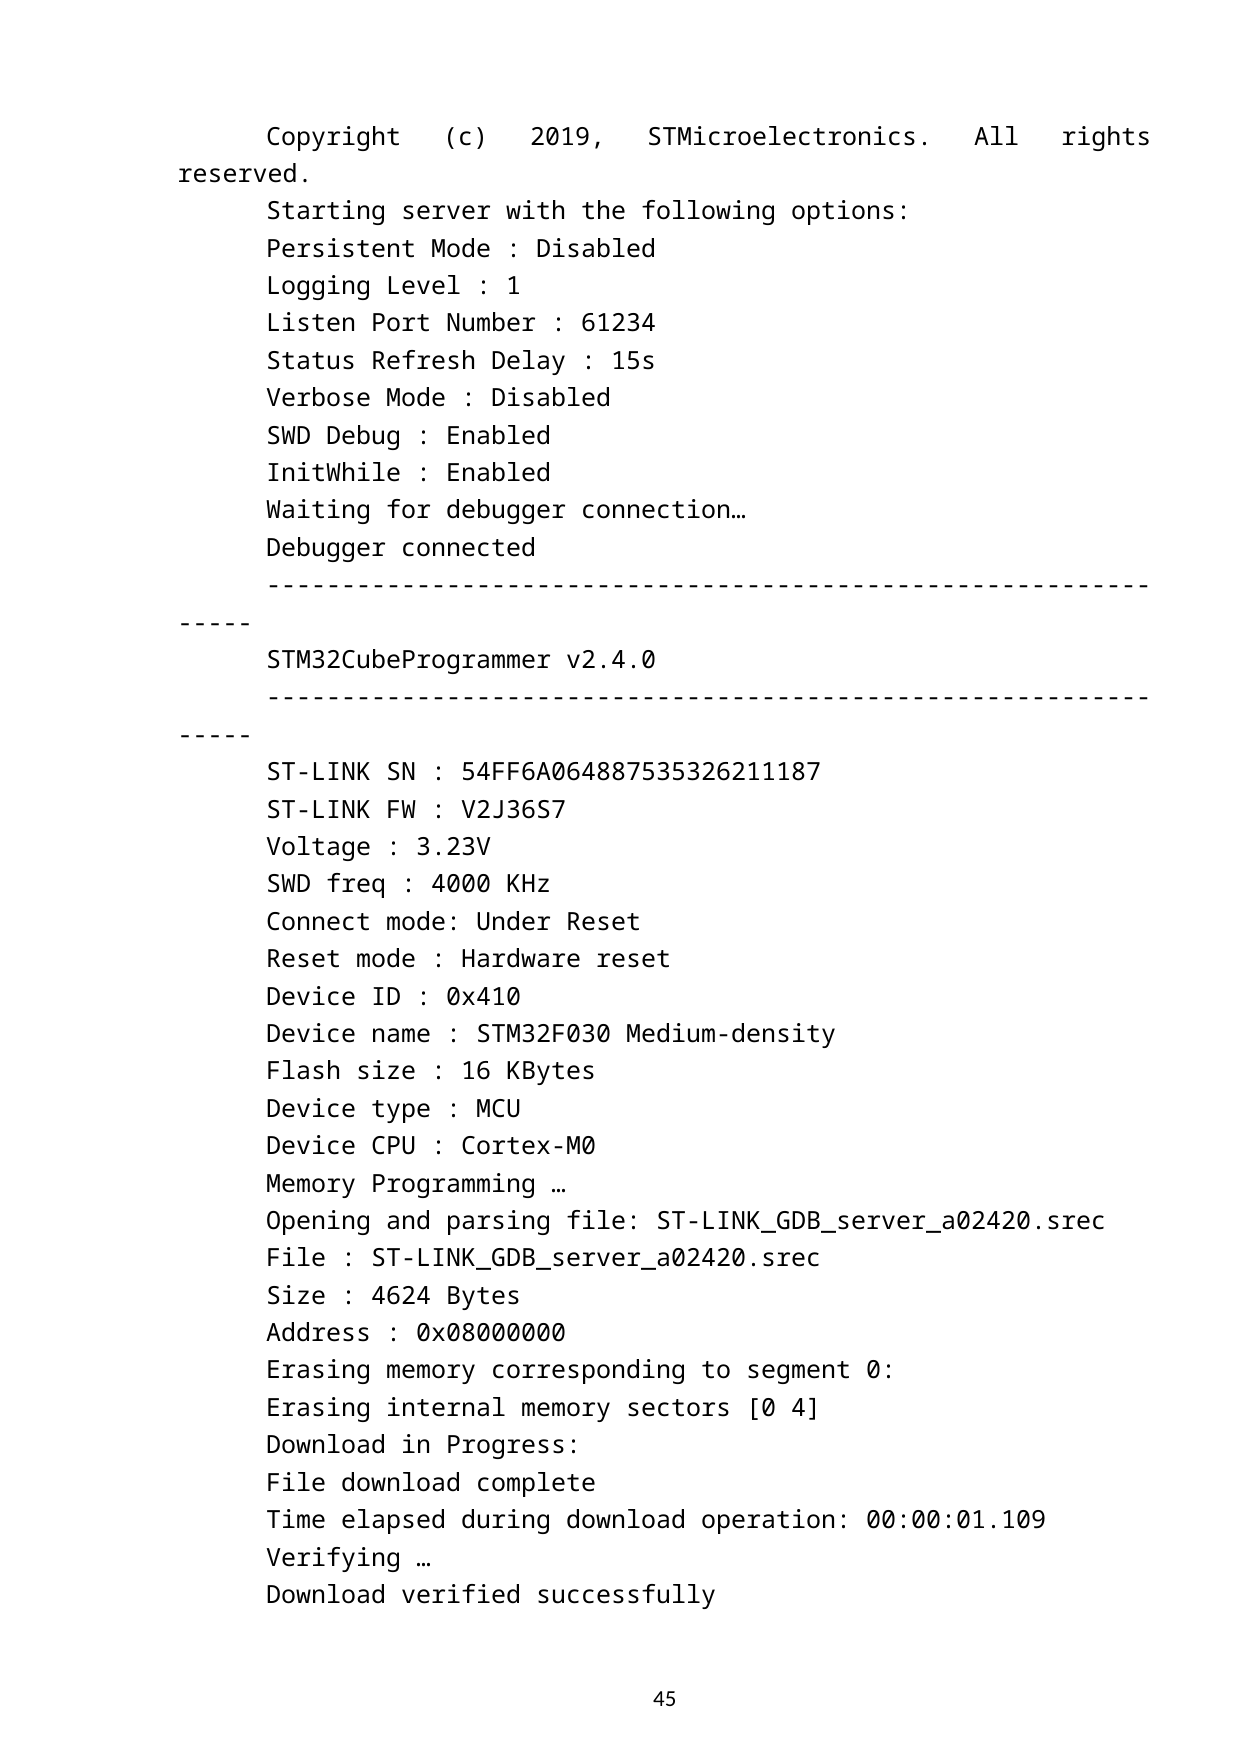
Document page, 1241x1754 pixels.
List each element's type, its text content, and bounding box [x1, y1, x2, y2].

text Time elapsed during download operation: 00:00:01.109 [177, 1502, 1152, 1536]
text Logging Level : 1 [177, 268, 1152, 302]
text Copyright (c) 2019, STMicroelectronics. All rights reserved. [177, 118, 1152, 189]
text ST-LINK FW : V2J36S7 [177, 791, 1152, 825]
text Erasing memory corresponding to segment 0: [177, 1352, 1152, 1386]
text Reset mode : Hardware reset [177, 941, 1152, 975]
text Device CPU : Cortex-M0 [177, 1128, 1152, 1162]
text Address : 0x08000000 [177, 1315, 1152, 1349]
text Debugger connected [177, 529, 1152, 563]
text Verifying … [177, 1539, 1152, 1573]
text ---------------------------------------------------------------- [177, 679, 1152, 751]
text Download verified successfully [177, 1577, 1152, 1611]
text SWD Debug : Enabled [177, 417, 1152, 451]
text Device ID : 0x410 [177, 978, 1152, 1012]
text Status Refresh Delay : 15s [177, 342, 1152, 377]
text Starting server with the following options: [177, 193, 1152, 227]
text File : ST-LINK_GDB_server_a02420.srec [177, 1240, 1152, 1274]
text Download in Progress: [177, 1427, 1152, 1461]
text SWD freq : 4000 KHz [177, 866, 1152, 900]
text Erasing internal memory sectors [0 4] [177, 1389, 1152, 1424]
text InitWhile : Enabled [177, 455, 1152, 489]
text File download complete [177, 1464, 1152, 1498]
text Voltage : 3.23V [177, 829, 1152, 863]
text ST-LINK SN : 54FF6A064887535326211187 [177, 754, 1152, 788]
text Verbose Mode : Disabled [177, 380, 1152, 414]
text Size : 4624 Bytes [177, 1277, 1152, 1311]
text Device type : MCU [177, 1090, 1152, 1124]
text Waiting for debugger connection… [177, 492, 1152, 526]
text Flash size : 16 KBytes [177, 1053, 1152, 1087]
text STM32CubeProgrammer v2.4.0 [177, 642, 1152, 676]
text Connect mode: Under Reset [177, 903, 1152, 937]
text ---------------------------------------------------------------- [177, 567, 1152, 638]
text Listen Port Number : 61234 [177, 305, 1152, 339]
text Opening and parsing file: ST-LINK_GDB_server_a02420.srec [177, 1203, 1152, 1237]
text Memory Programming … [177, 1165, 1152, 1199]
text Persistent Mode : Disabled [177, 230, 1152, 264]
text Device name : STM32F030 Medium-density [177, 1016, 1152, 1050]
